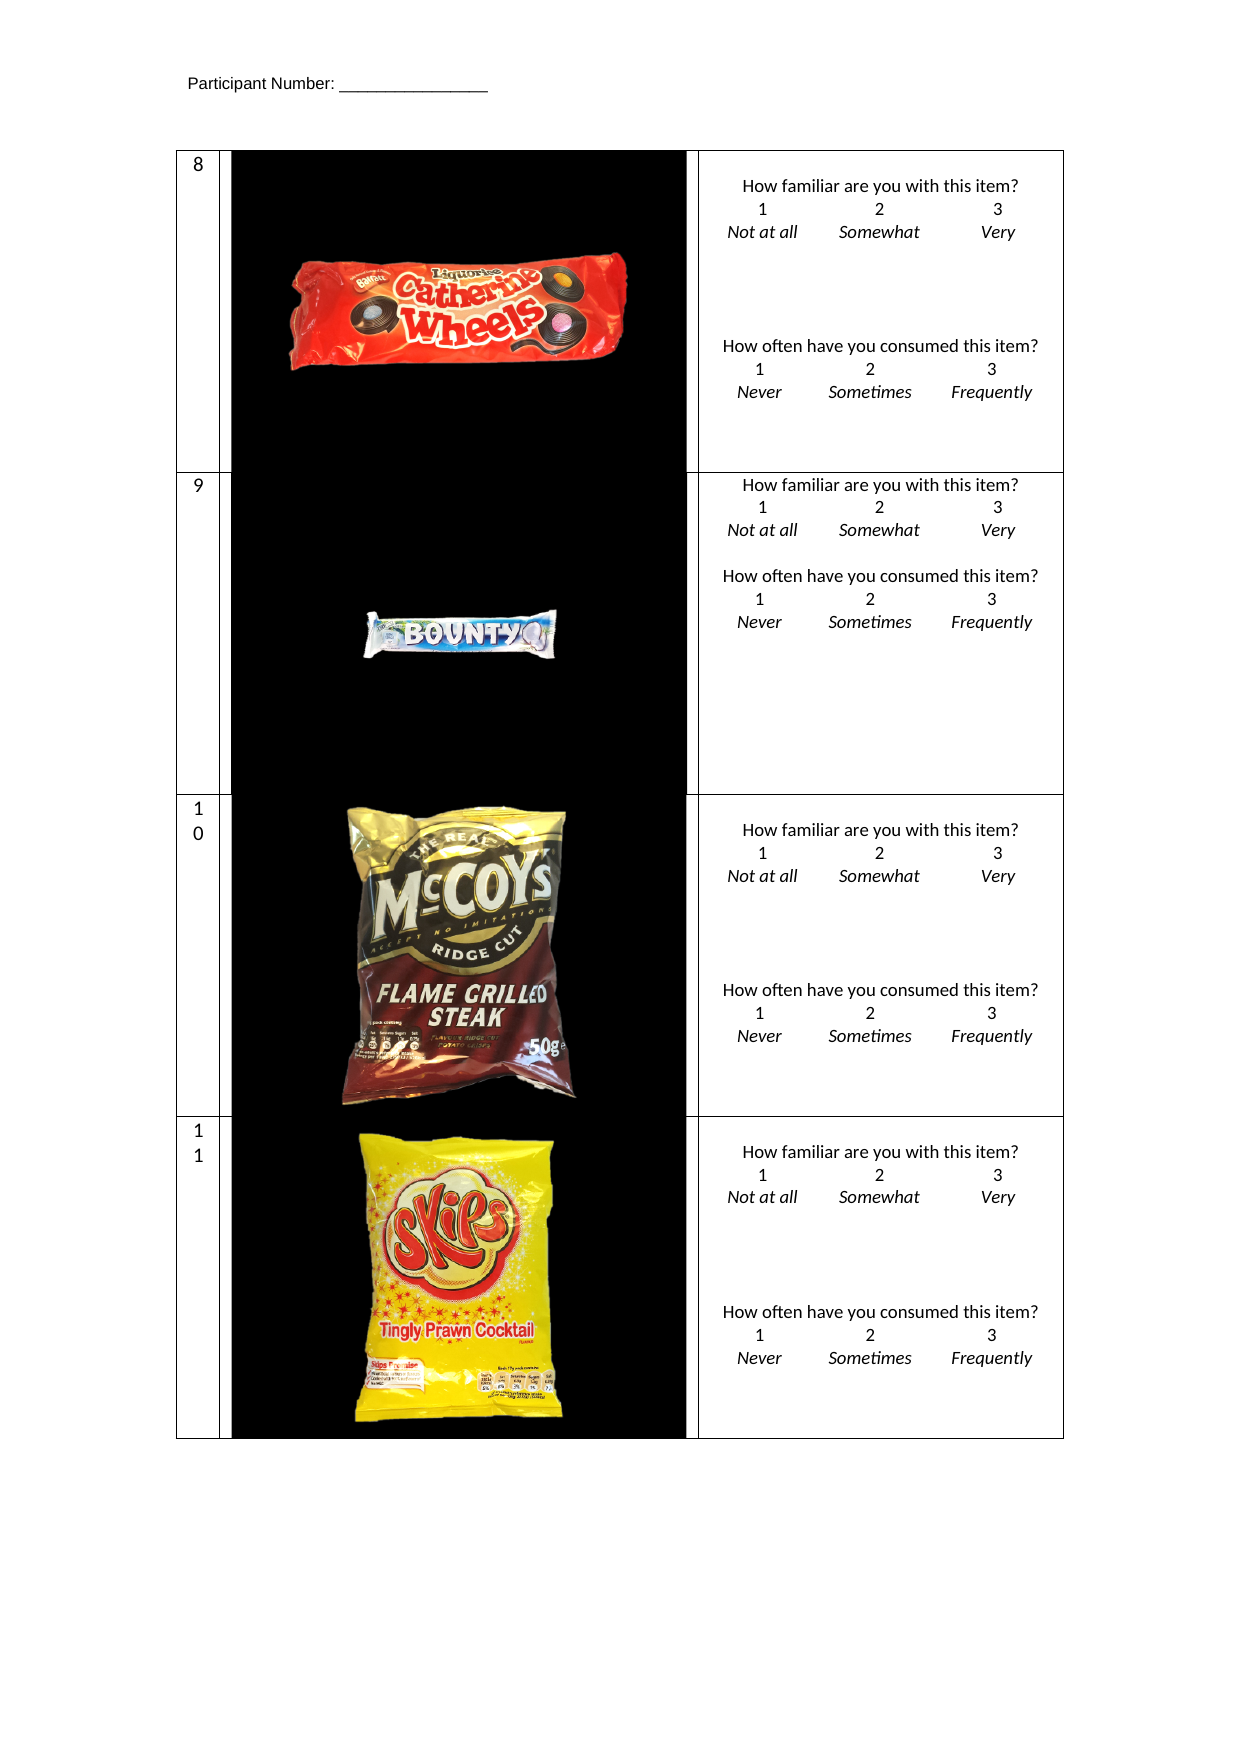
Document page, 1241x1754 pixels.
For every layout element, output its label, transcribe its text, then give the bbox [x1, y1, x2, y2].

table_cell How familiar are you with this item? How often have you consumed this item? [699, 795, 1063, 1116]
table_cell 11 [177, 1117, 219, 1437]
table_cell [220, 795, 231, 1116]
table_cell [687, 1117, 698, 1437]
table_cell [687, 151, 698, 472]
picture [231, 151, 688, 1438]
table_cell [688, 473, 698, 794]
table_cell 9 [177, 473, 219, 794]
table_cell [699, 151, 1063, 472]
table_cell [699, 473, 1063, 794]
table_cell 10 [177, 795, 219, 1116]
table_cell [220, 151, 231, 472]
table_cell [220, 1117, 231, 1437]
table_cell [220, 473, 231, 794]
table_cell 8 [177, 151, 219, 472]
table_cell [699, 1117, 1063, 1437]
table_cell [687, 795, 698, 1116]
